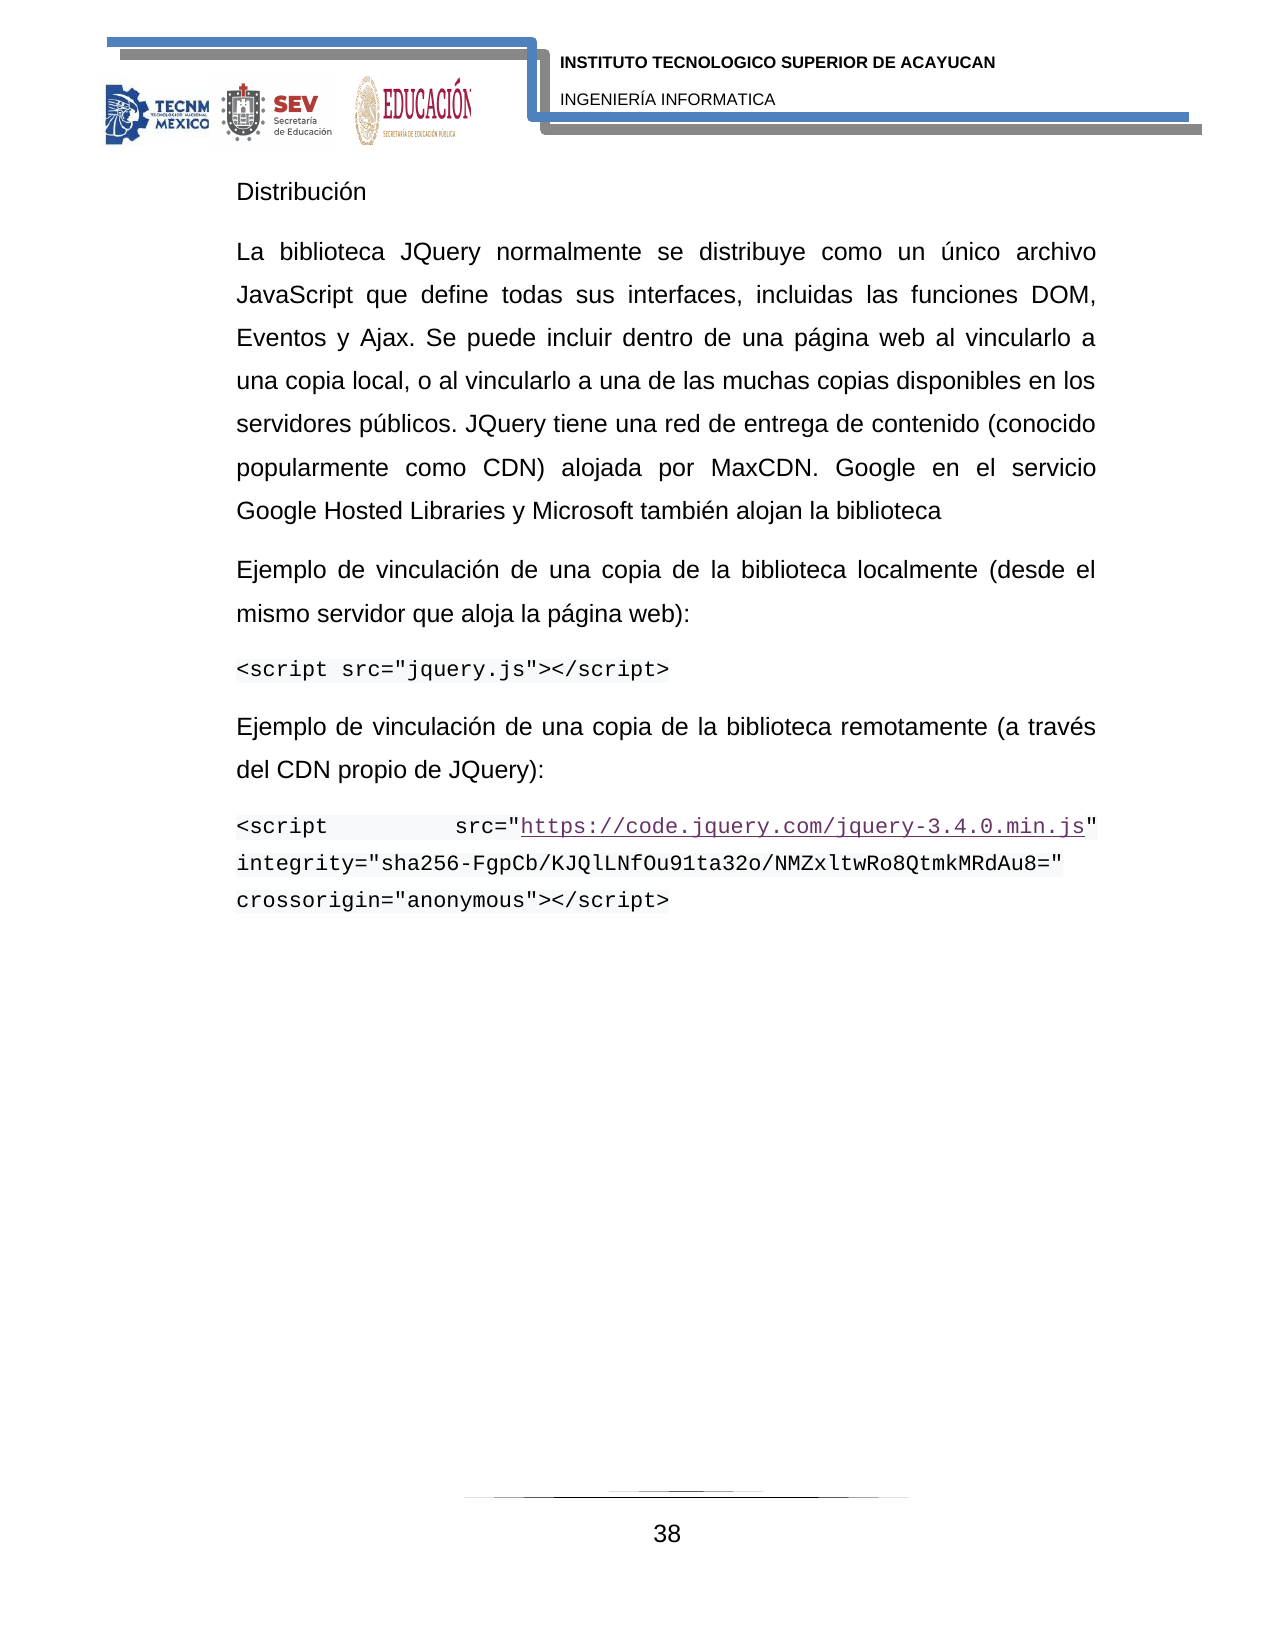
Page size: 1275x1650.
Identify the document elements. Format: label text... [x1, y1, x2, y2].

text <script src="https://code.jquery.com/jquery-3.4.0.min.js" integrity="sha256-FgpCb/KJQlLNfOu91ta32o/NMZxltwRo8QtmkMRdAu8=" crossorigin="anonymous"></script> [236, 837, 1098, 914]
text <script src="jquery.js"></script> [236, 658, 1098, 683]
text Ejemplo de vinculación de una copia de la biblioteca localmente (desde el mismo servidor que aloja la página web): [236, 556, 1098, 627]
text <script src="https://code.jquery.com/jquery-3.4.0.min.js" integrity="sha256-FgpCb/KJQlLNfOu91ta32o/NMZxltwRo8QtmkMRdAu8=" crossorigin="anonymous"></script> [520, 815, 1085, 836]
picture [101, 75, 339, 151]
text Distribución [236, 177, 1098, 206]
text La biblioteca JQuery normalmente se distribuye como un único archivo JavaScript que define todas sus interfaces, incluidas las funciones DOM, Eventos y Ajax. Se puede incluir dentro de una página web al vincularlo a una copia local, o al vincularlo a una de las muchas copias disponibles en los servidores públicos. JQuery tiene una red de entrega de contenido (conocido popularmente como CDN) alojada por MaxCDN. Google en el servicio Google Hosted Libraries y Microsoft también alojan la biblioteca [236, 237, 1098, 524]
text Ejemplo de vinculación de una copia de la biblioteca remotamente (a través del CDN propio de JQuery): [236, 712, 1098, 784]
picture [355, 76, 471, 145]
